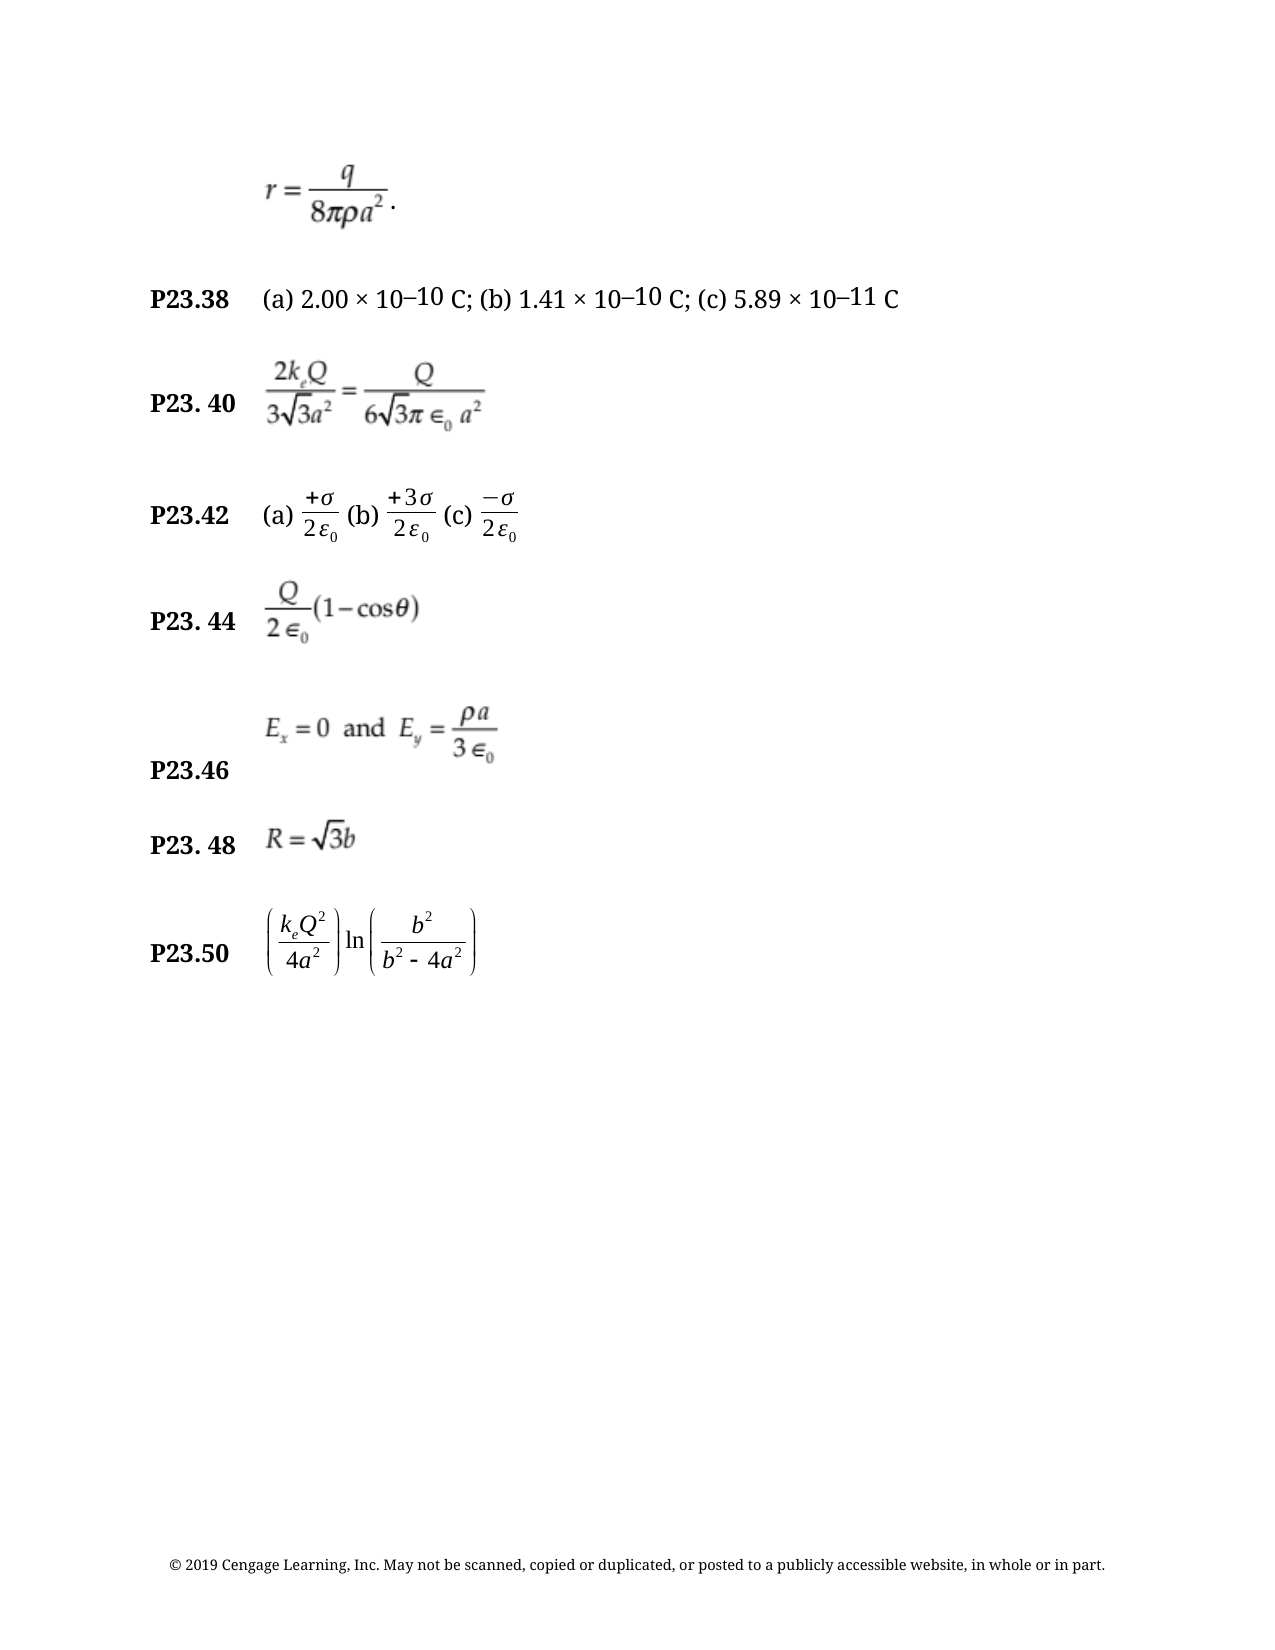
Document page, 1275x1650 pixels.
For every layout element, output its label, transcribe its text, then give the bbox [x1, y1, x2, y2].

text P23.50 [150, 903, 1125, 1002]
text P23. 40 [150, 351, 1125, 454]
text P23.42 (a) (b) (c) [150, 483, 1125, 546]
text P23. 44 [150, 576, 1125, 666]
text P23. 48 [150, 816, 1125, 873]
text P23.46 [150, 696, 1125, 787]
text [150, 150, 1125, 249]
text P23.38 (a) 2.00 × 10–10 C; (b) 1.41 × 10–10 C; (c) 5.89 × 10–11 C [150, 278, 1125, 318]
